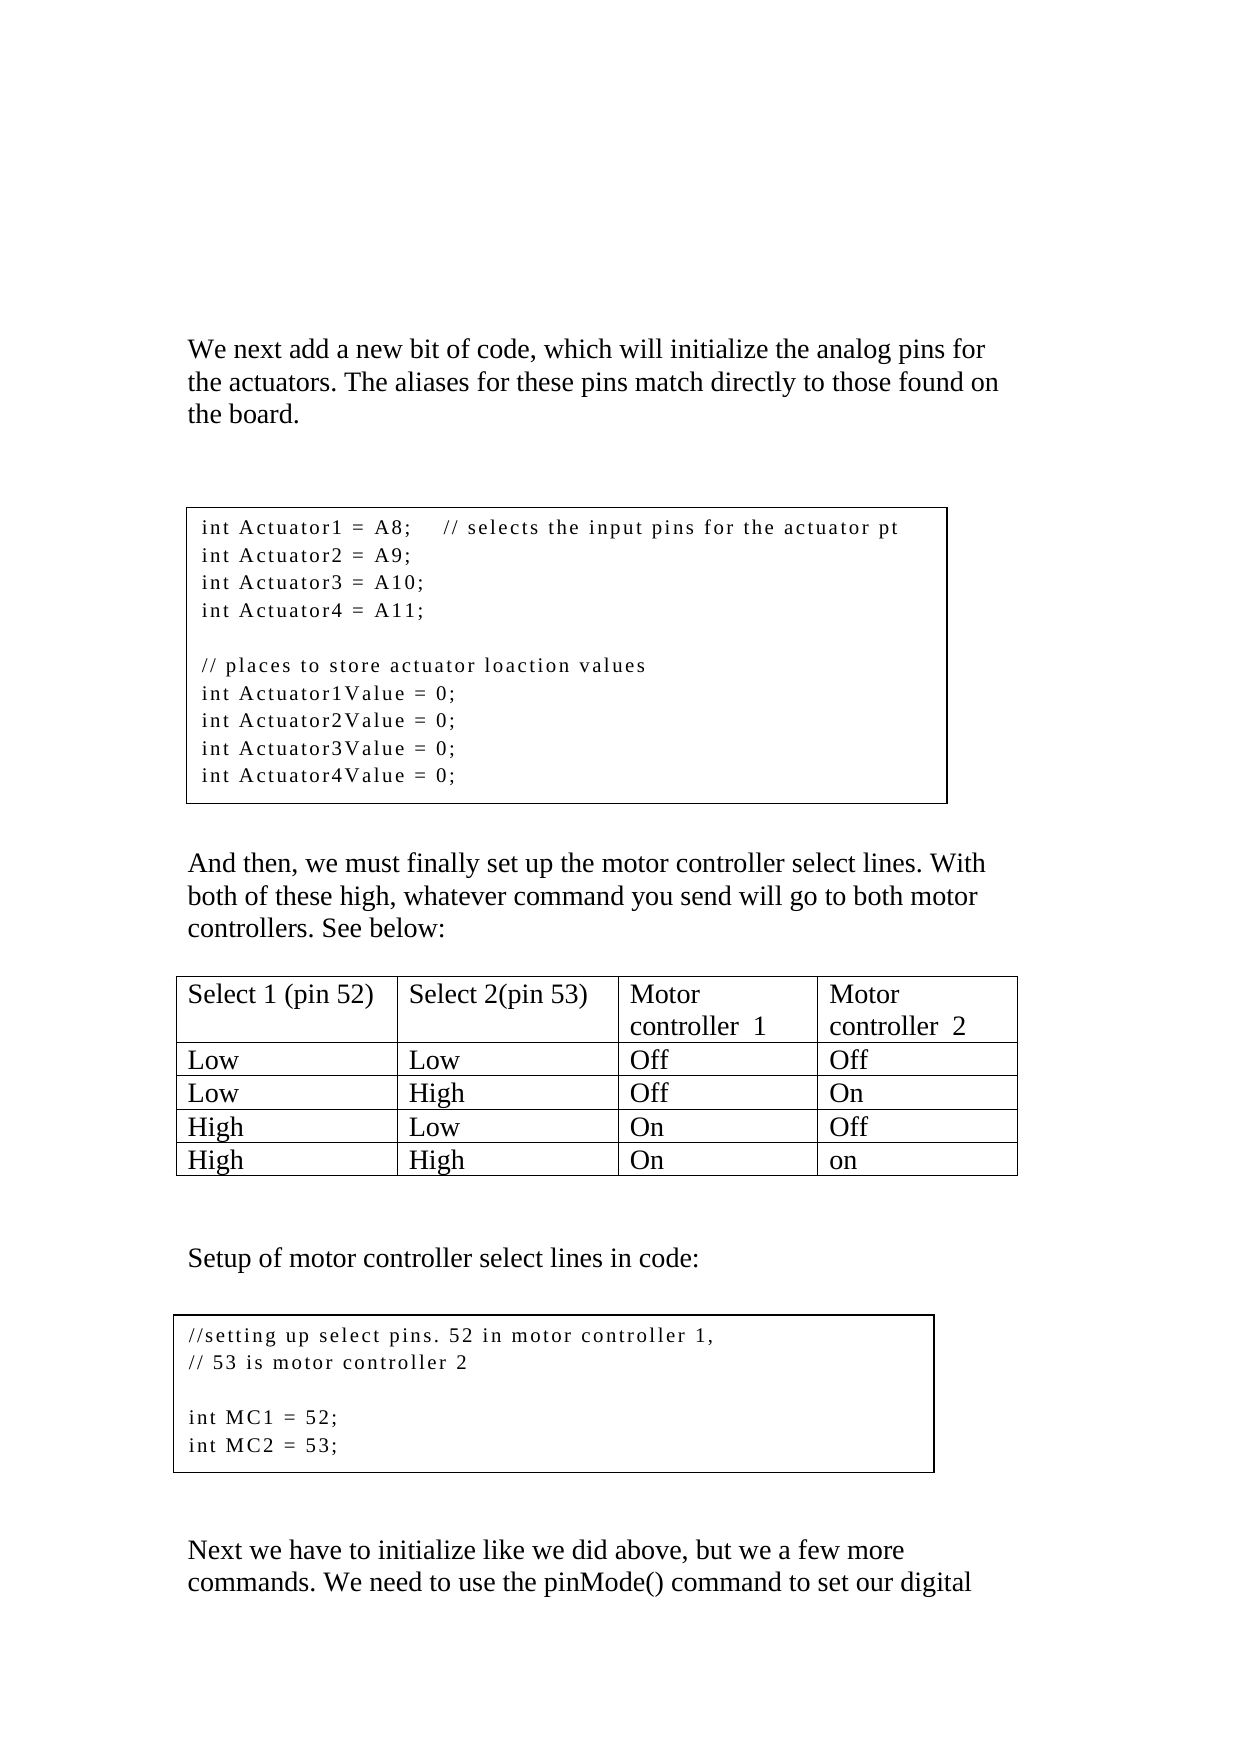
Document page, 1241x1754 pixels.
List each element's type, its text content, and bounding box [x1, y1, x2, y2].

text We next add a new bit of code, which will initialize the analog pins for the actuators. The aliases for these pins match directly to those found on the board. [187, 332, 1007, 429]
table_header Motor controller 2 [818, 977, 1017, 1042]
table_header Select 2(pin 53) [398, 977, 618, 1042]
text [187, 1533, 1007, 1598]
table_cell On [619, 1110, 817, 1142]
table_cell High [398, 1143, 618, 1175]
table_header Motor controller 1 [619, 977, 817, 1042]
text Setup of motor controller select lines in code: [187, 1241, 1007, 1274]
table_cell Off [619, 1076, 817, 1108]
table_cell Low [177, 1043, 397, 1075]
table_cell High [398, 1076, 618, 1108]
table_cell High [177, 1143, 397, 1175]
table_cell Low [177, 1076, 397, 1108]
text And then, we must finally set up the motor controller select lines. With both of these high, whatever command you send will go to both motor controllers. See below: [187, 846, 1007, 943]
table_header Select 1 (pin 52) [177, 977, 397, 1042]
table_cell On [818, 1076, 1017, 1108]
table_cell Off [818, 1043, 1017, 1075]
table_cell Low [398, 1110, 618, 1142]
table_cell On [619, 1143, 817, 1175]
table_cell Off [619, 1043, 817, 1075]
table_cell Off [818, 1110, 1017, 1142]
table_cell on [818, 1143, 1017, 1175]
table_cell Low [398, 1043, 618, 1075]
table_cell High [177, 1110, 397, 1142]
